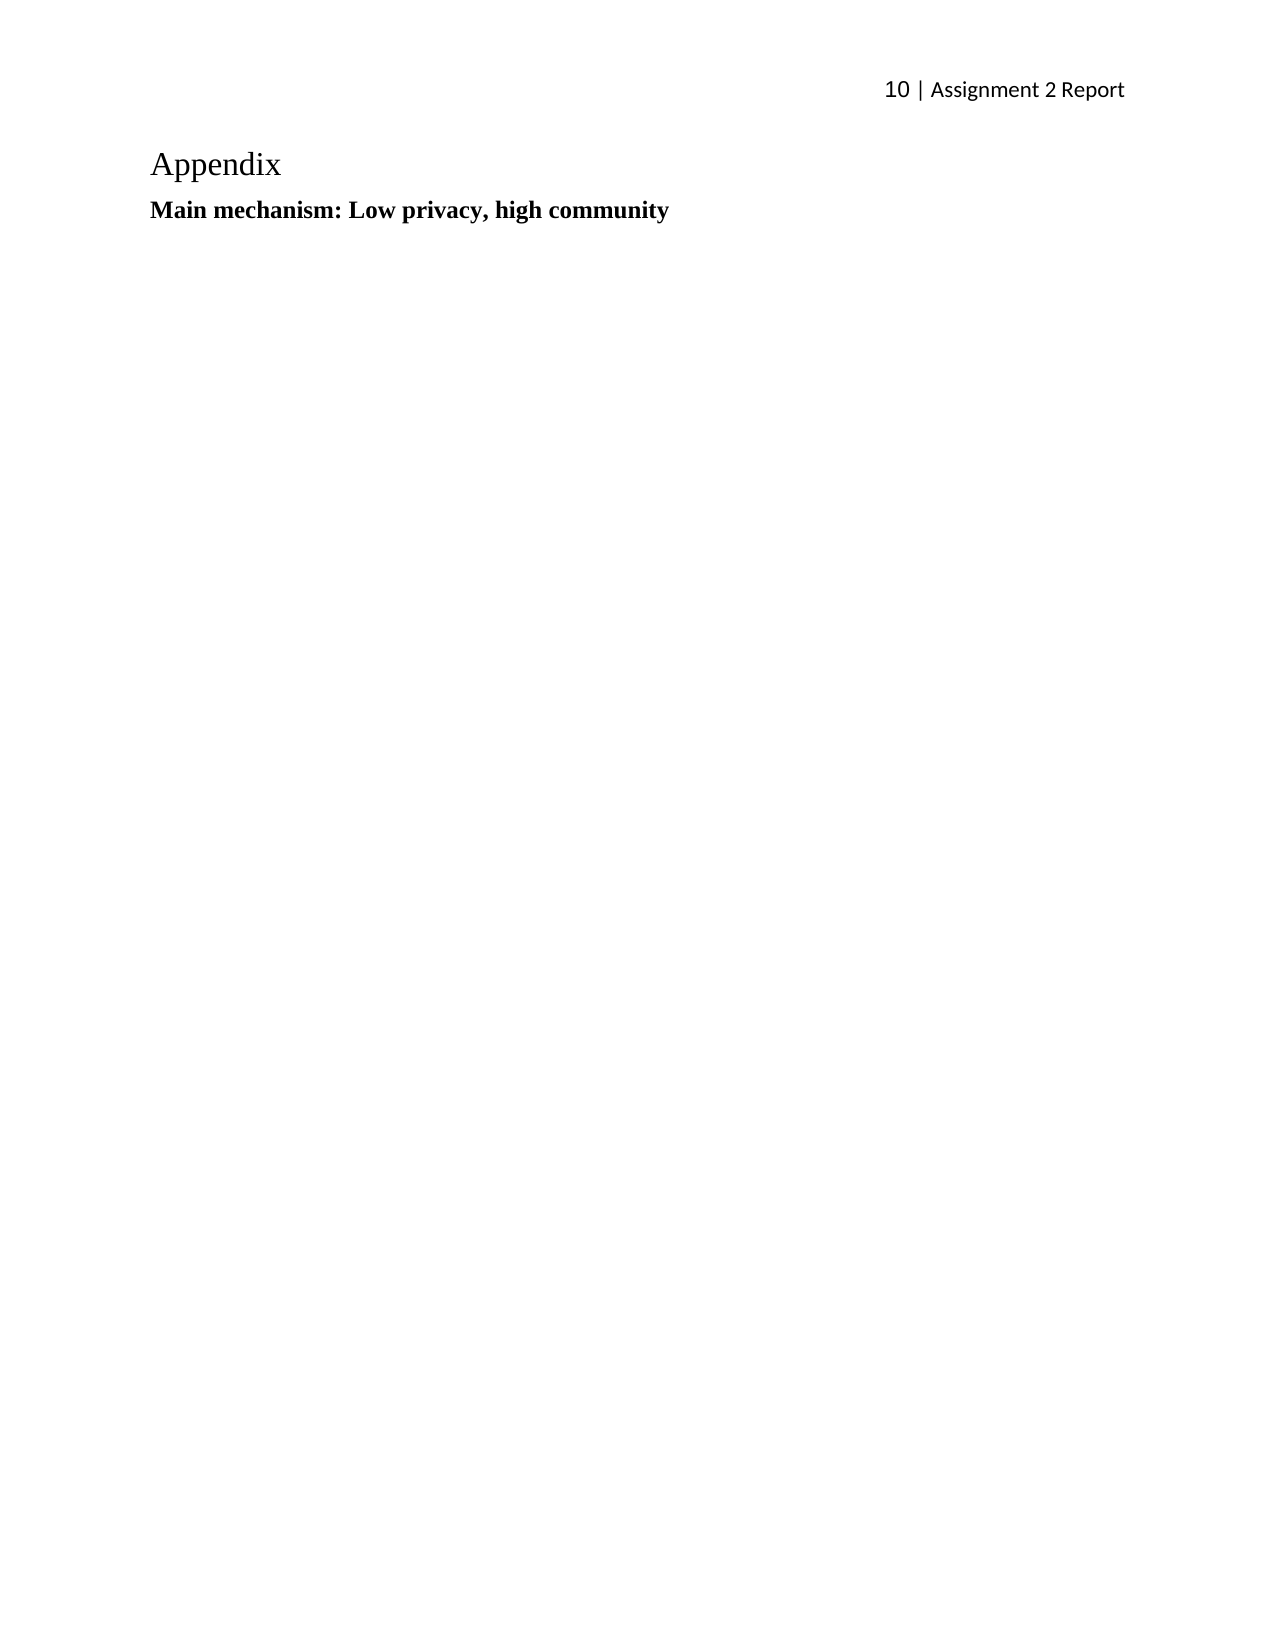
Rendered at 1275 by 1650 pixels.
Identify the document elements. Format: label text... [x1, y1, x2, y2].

text Main mechanism: Low privacy, high community [150, 195, 1125, 224]
subtitle Appendix [150, 144, 1125, 183]
